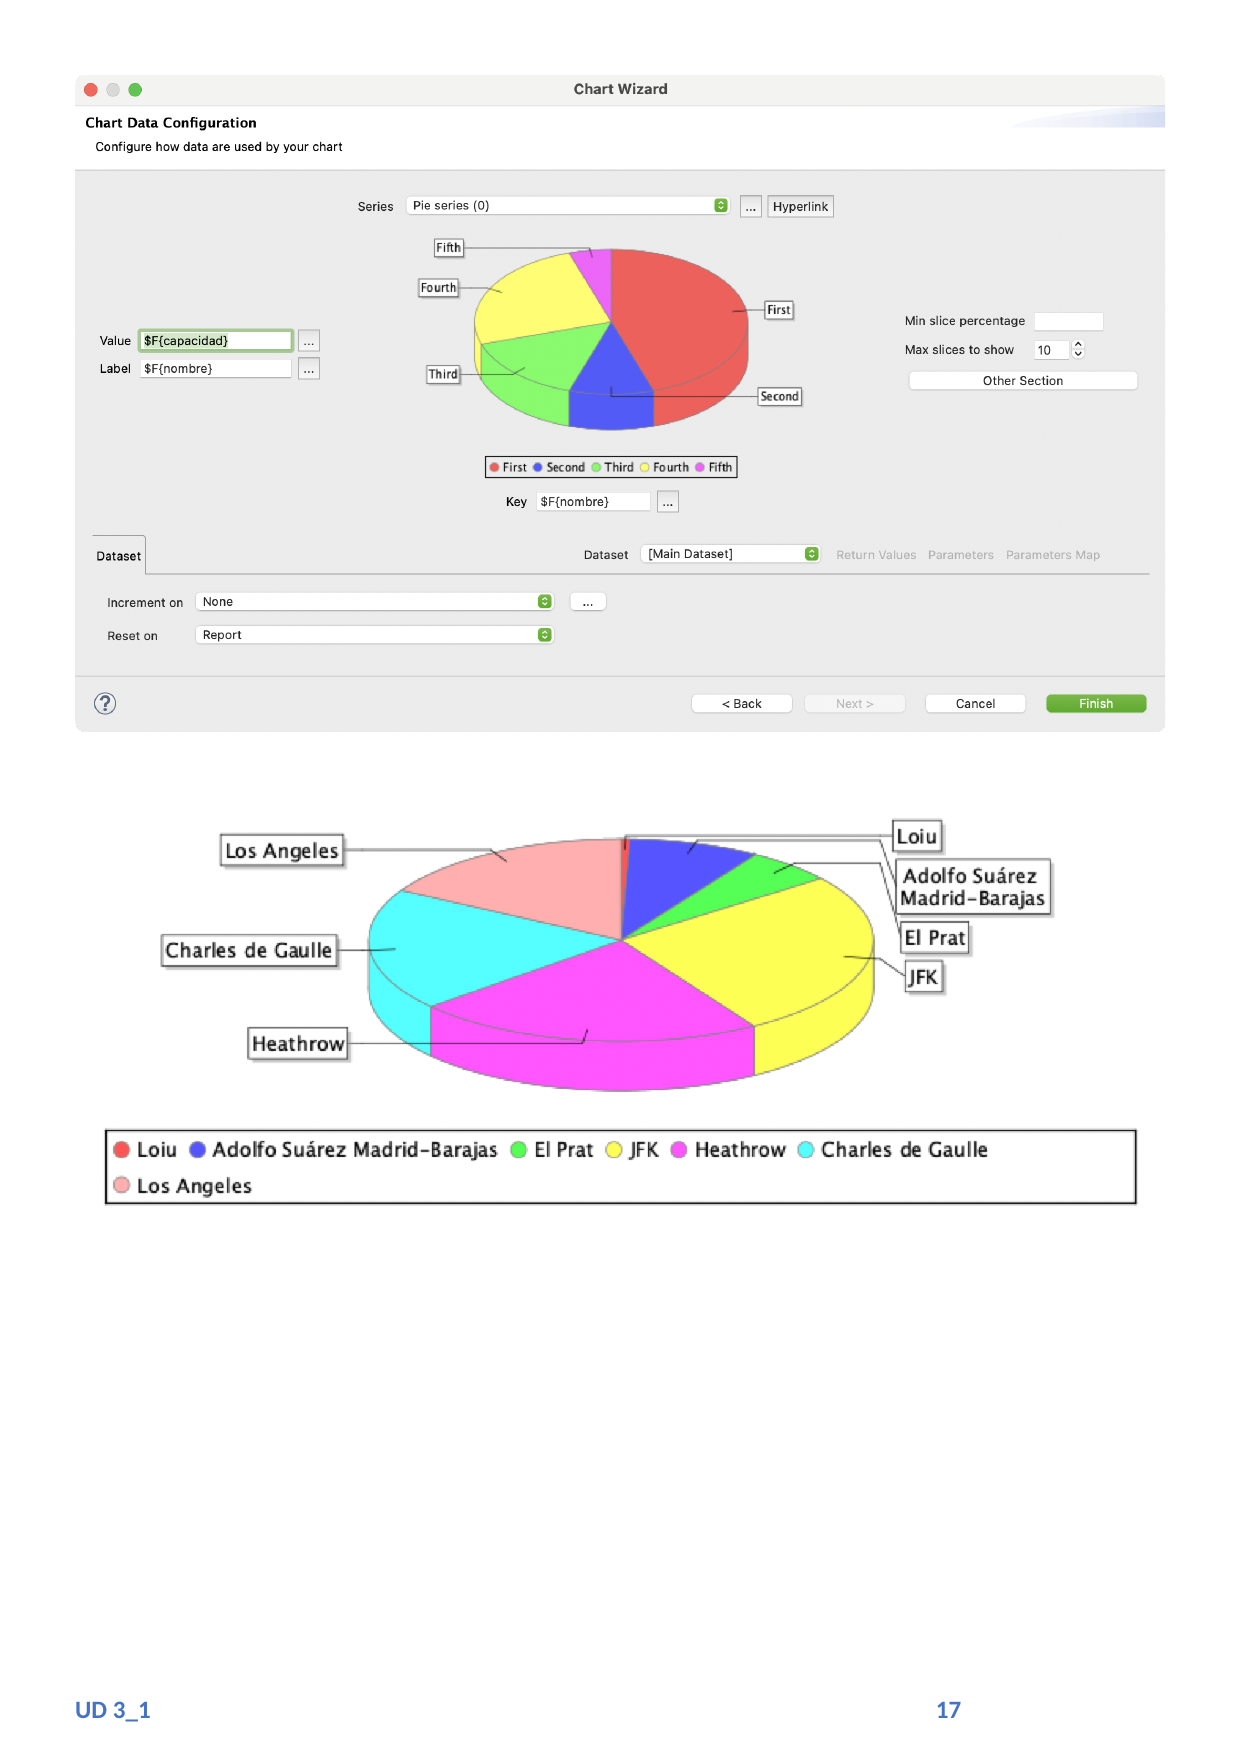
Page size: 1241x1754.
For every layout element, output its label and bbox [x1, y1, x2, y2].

picture [75, 75, 1166, 732]
picture [75, 761, 1166, 1240]
